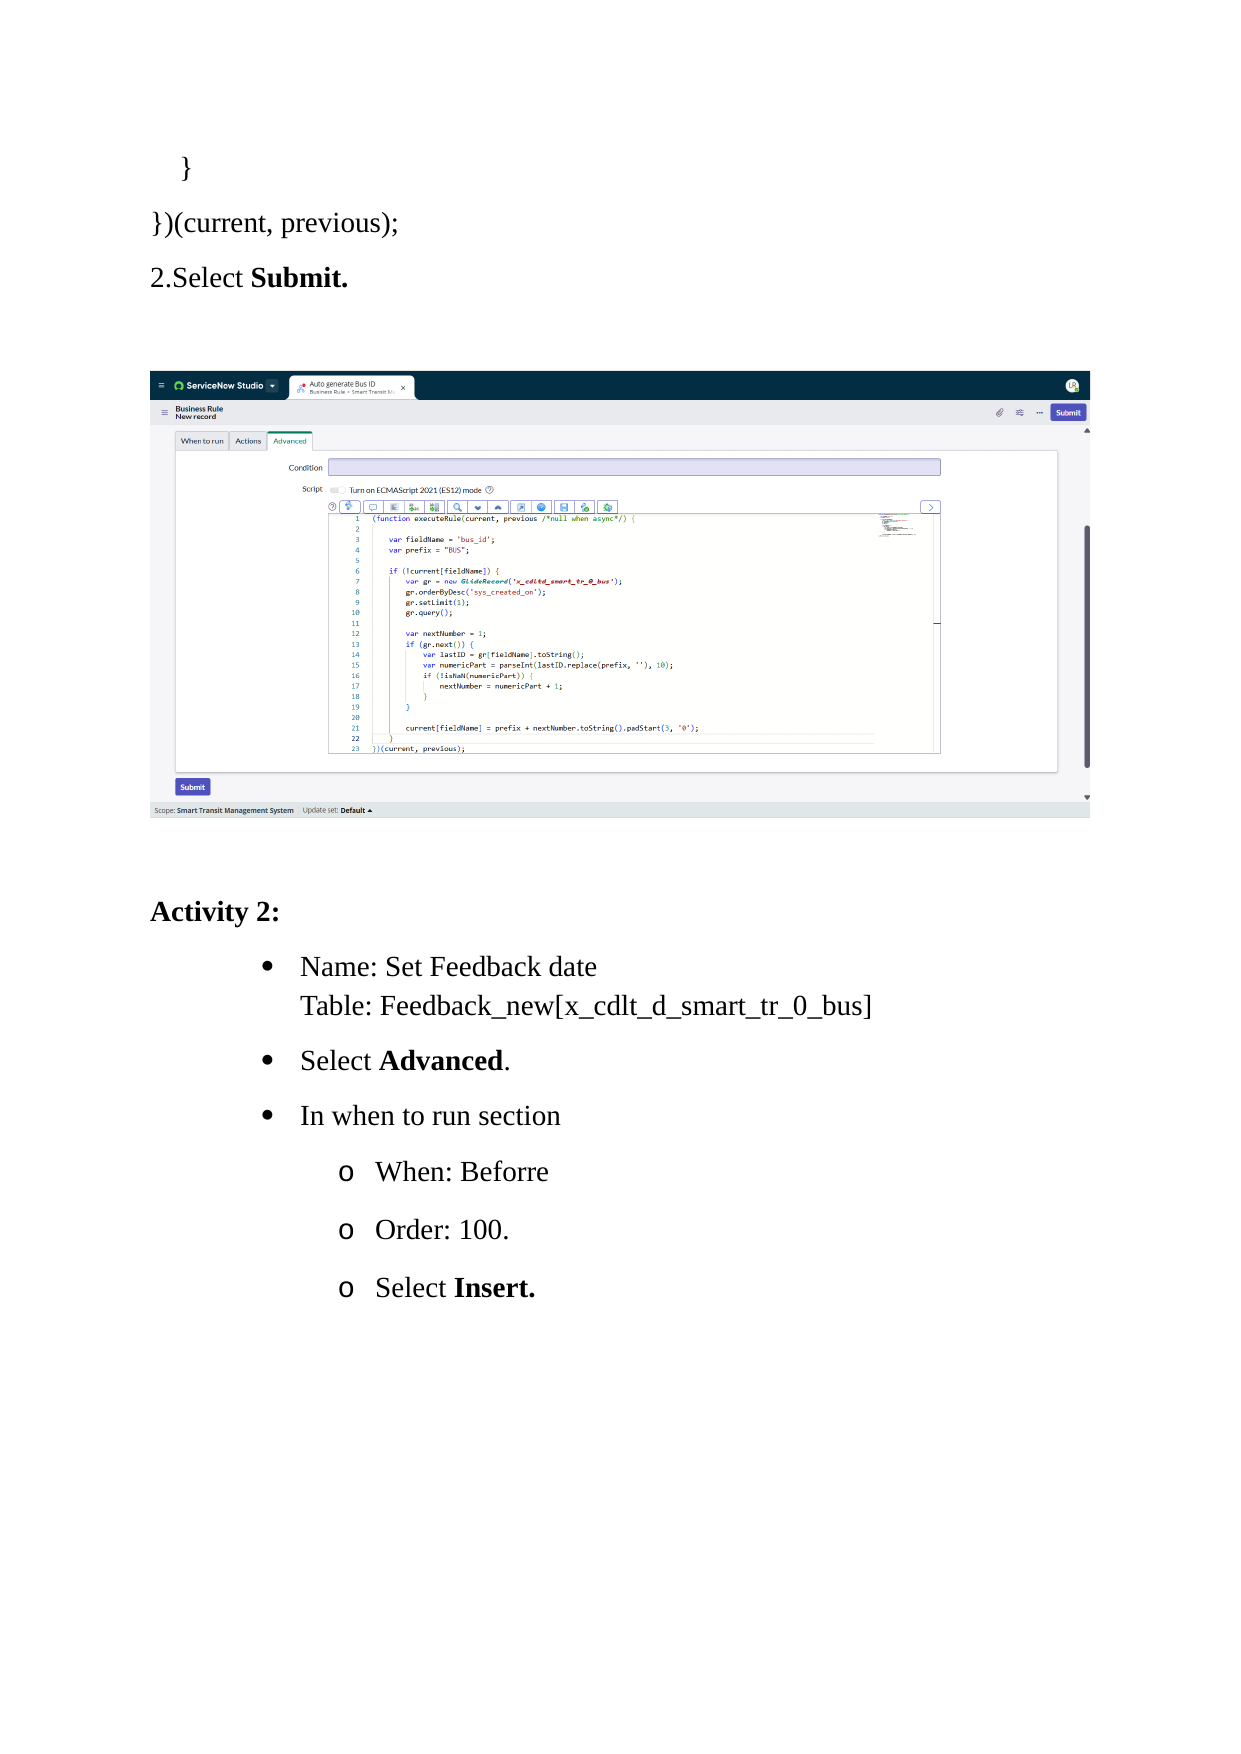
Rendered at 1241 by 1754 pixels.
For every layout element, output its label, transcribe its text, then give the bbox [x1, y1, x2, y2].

list In when to run section [262, 1098, 1090, 1132]
list Name: Set Feedback date Table: Feedback_new[x_cdlt_d_smart_tr_0_bus] [262, 949, 1090, 1022]
picture [266, 380, 278, 392]
list When: Beforre [337, 1154, 1090, 1190]
text Activity 2: [150, 894, 1090, 928]
list Select Insert. [337, 1270, 1090, 1306]
text } [150, 150, 1090, 183]
list Order: 100. [337, 1212, 1090, 1248]
picture [1066, 380, 1078, 392]
picture [188, 383, 198, 388]
text })(current, previous); [150, 205, 1090, 239]
list Select Advanced. [262, 1043, 1090, 1077]
picture [175, 382, 183, 389]
picture [150, 376, 1091, 818]
text 2.Select Submit. [150, 260, 1090, 294]
picture [213, 384, 224, 388]
